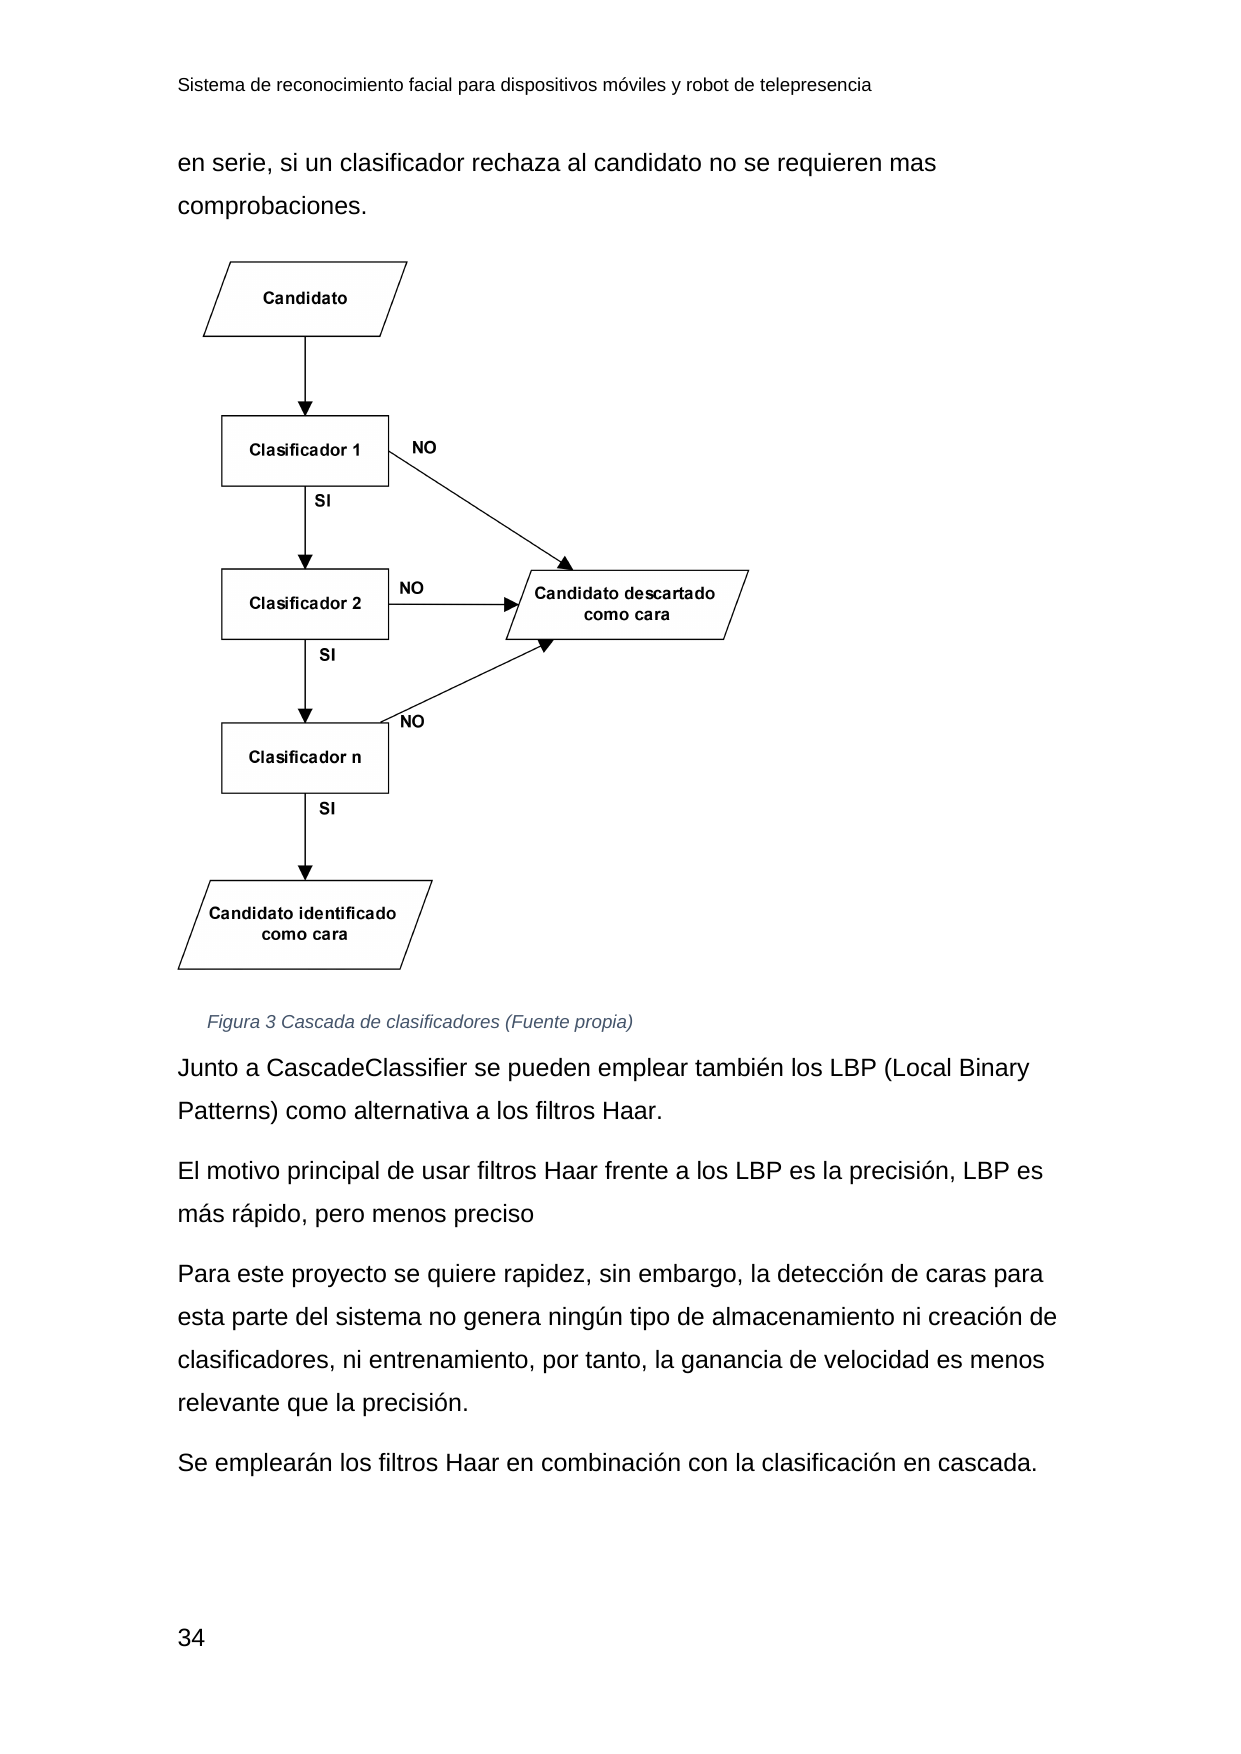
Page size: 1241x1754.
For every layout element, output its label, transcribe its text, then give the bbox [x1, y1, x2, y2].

text Junto a CascadeClassifier se pueden emplear también los LBP (Local Binary Patterns) como alternativa a los filtros Haar. [177, 1053, 1063, 1125]
text Para este proyecto se quiere rapidez, sin embargo, la detección de caras para esta parte del sistema no genera ningún tipo de almacenamiento ni creación de clasificadores, ni entrenamiento, por tanto, la ganancia de velocidad es menos relevante que la precisión. [177, 1259, 1063, 1417]
text Figura 3 Cascada de clasificadores (Fuente propia) [177, 1011, 1063, 1032]
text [177, 148, 1063, 219]
picture [177, 250, 750, 980]
text Se emplearán los filtros Haar en combinación con la clasificación en cascada. [177, 1448, 1063, 1477]
text El motivo principal de usar filtros Haar frente a los LBP es la precisión, LBP es más rápido, pero menos preciso [177, 1156, 1063, 1228]
